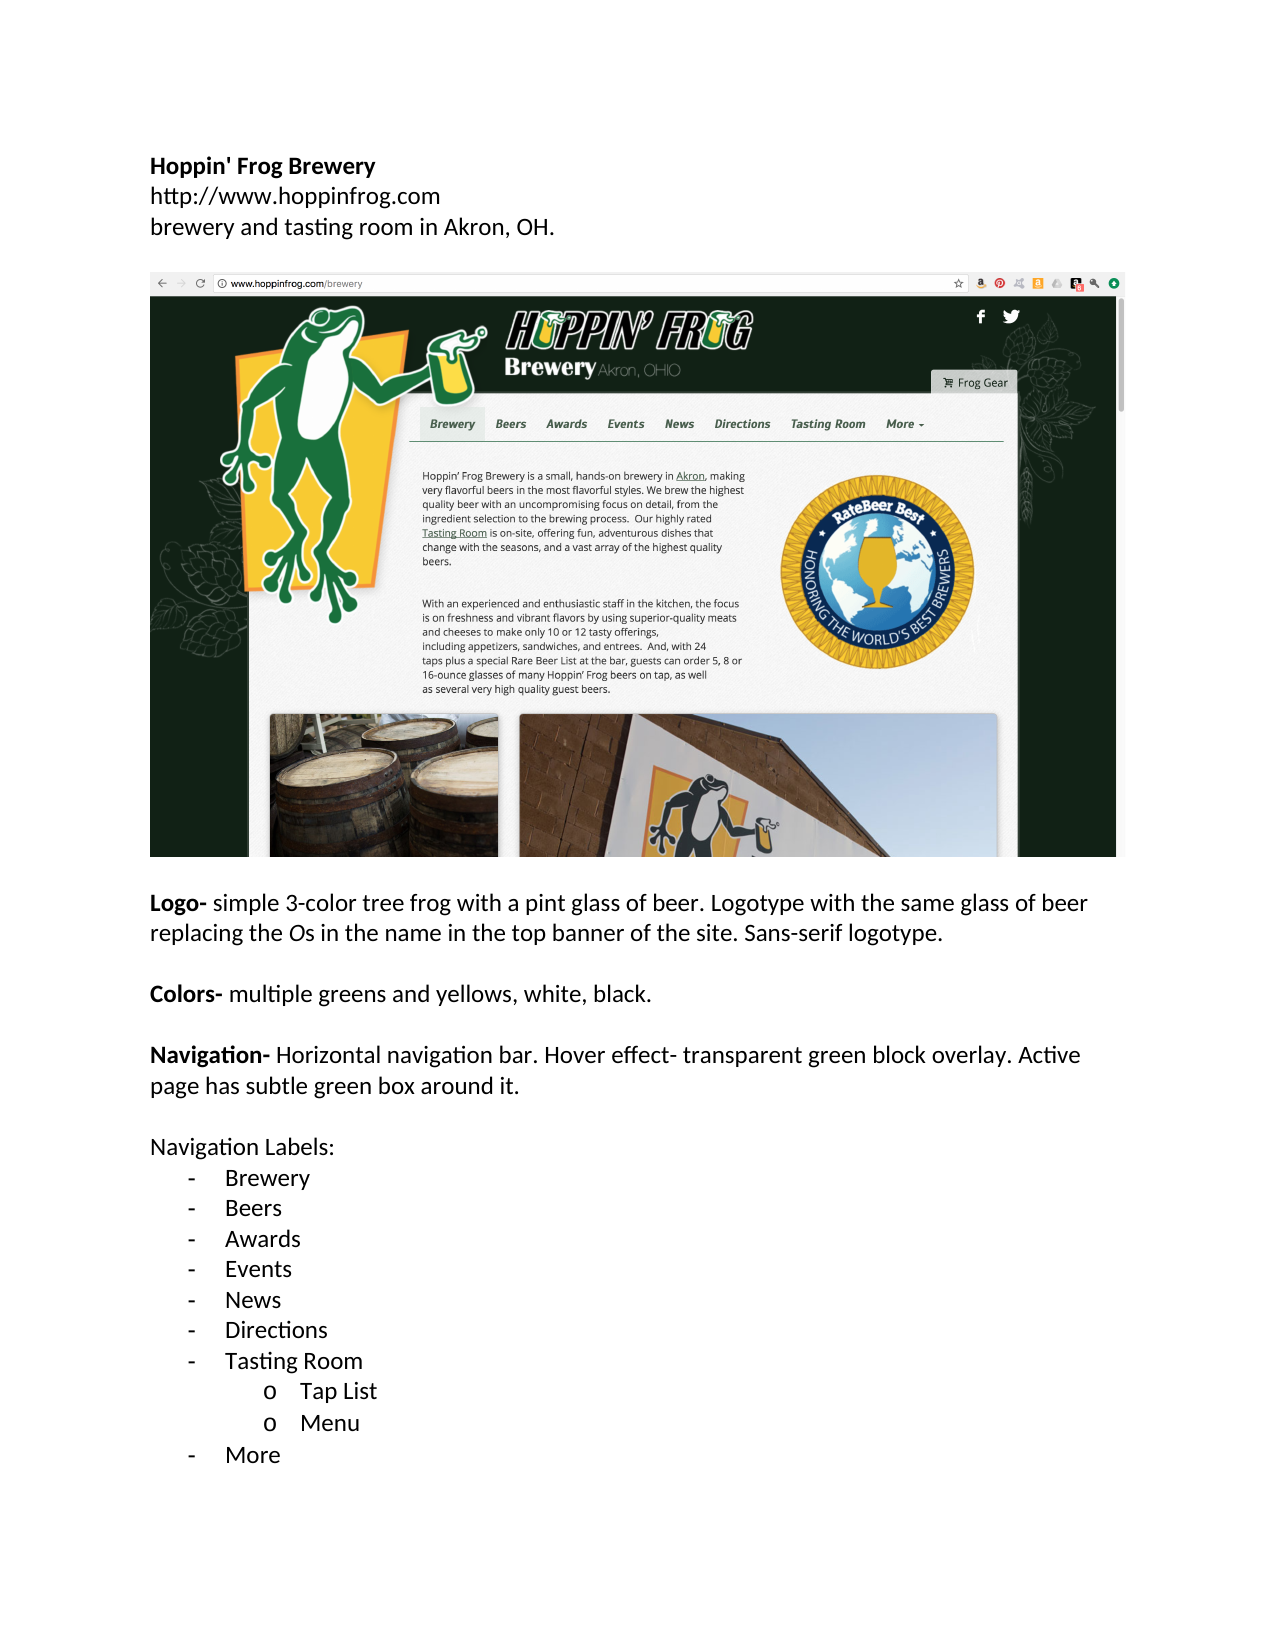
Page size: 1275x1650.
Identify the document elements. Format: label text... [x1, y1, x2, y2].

text Colors- multiple greens and yellows, white, black. [150, 978, 1125, 1009]
list Awards [187, 1223, 1125, 1253]
text http://www.hoppinfrog.com [150, 181, 1125, 211]
list Directions [187, 1314, 1125, 1345]
text Navigation Labels: [150, 1131, 1125, 1162]
picture [150, 272, 1125, 857]
text Navigation- Horizontal navigation bar. Hover effect- transparent green block overlay. Active page has subtle green box around it. [150, 1039, 1125, 1101]
text Logo- simple 3-color tree frog with a pint glass of beer. Logotype with the same glass of beer replacing the Os in the name in the top banner of the site. Sans-serif logotype. [150, 887, 1125, 948]
list Brewery [187, 1162, 1125, 1192]
list More [187, 1439, 1125, 1469]
list Events [187, 1253, 1125, 1284]
list Beers [187, 1192, 1125, 1223]
text brewery and tasting room in Akron, OH. [150, 211, 1125, 242]
list Tasting Room [187, 1345, 1125, 1375]
text Hoppin' Frog Brewery [150, 150, 1125, 181]
list Menu [262, 1407, 1125, 1439]
list Tap List [262, 1375, 1125, 1407]
list News [187, 1284, 1125, 1314]
